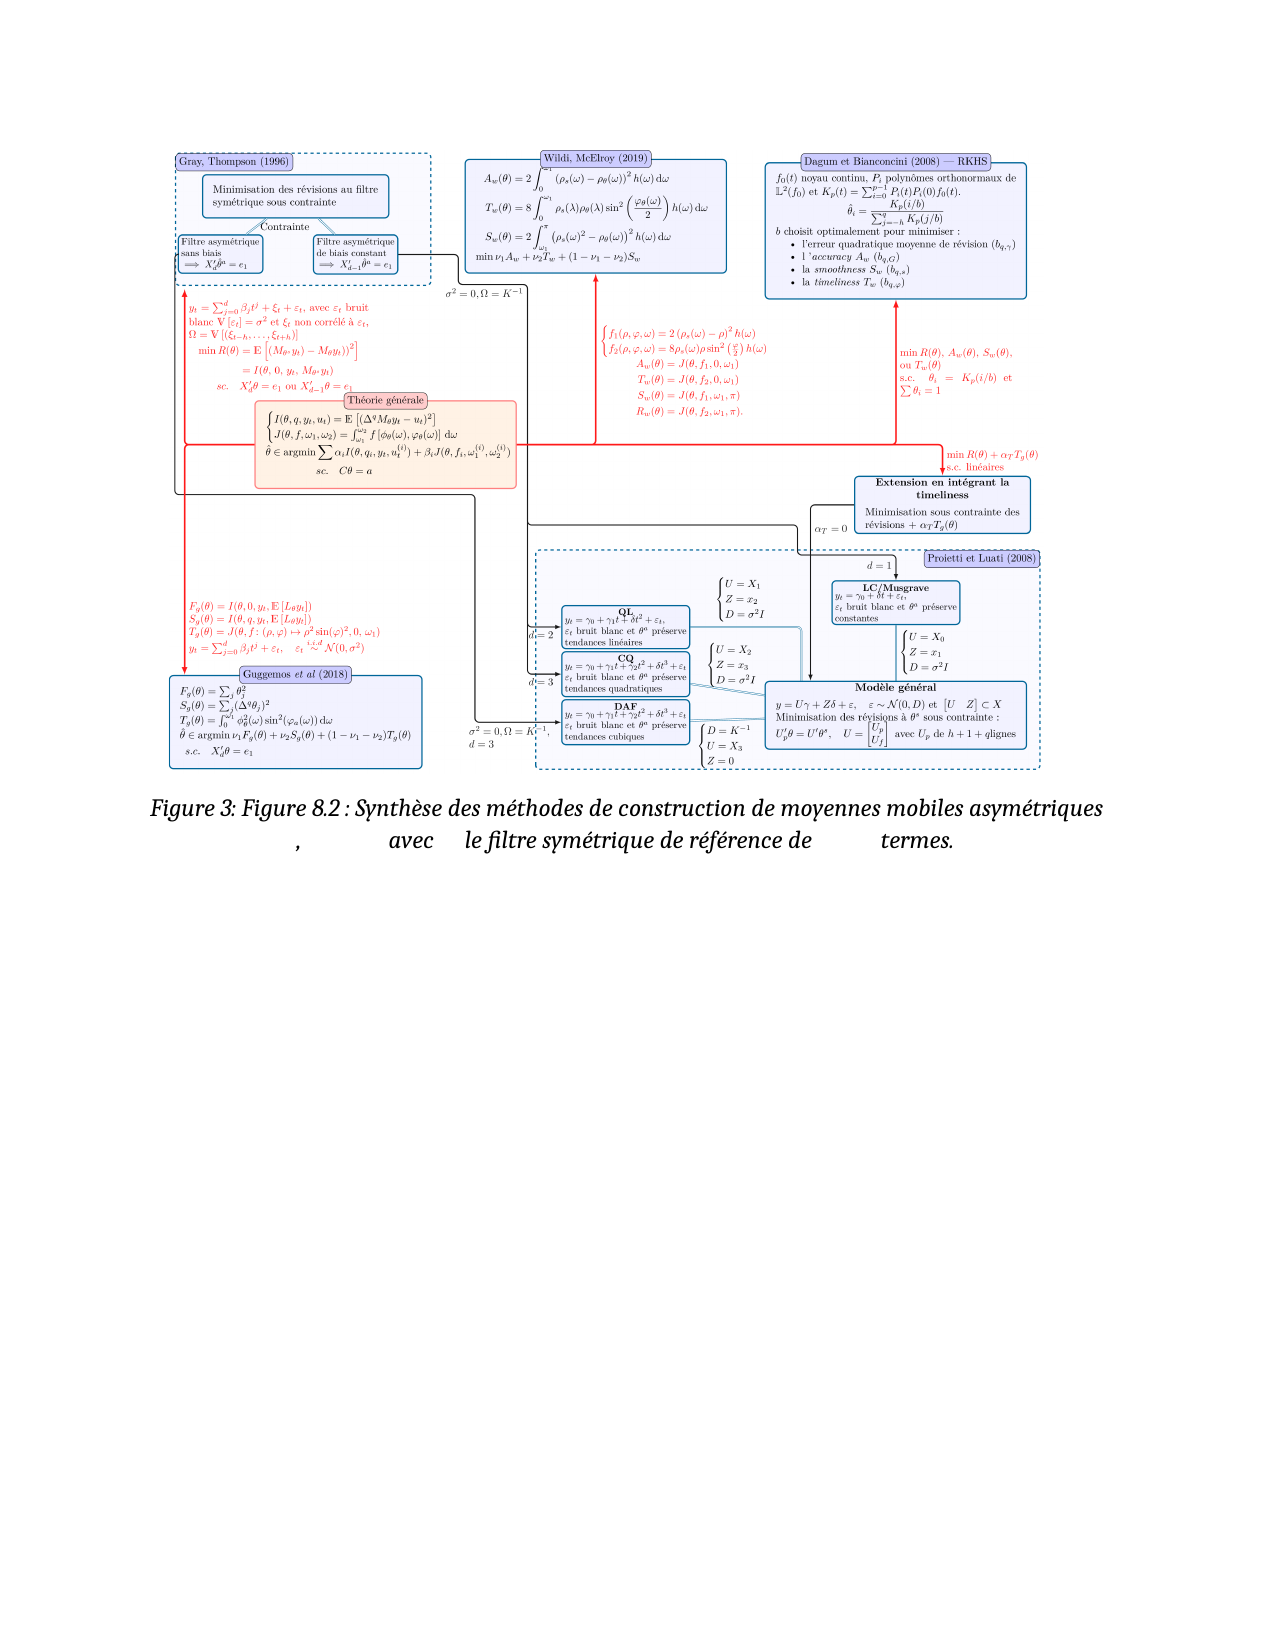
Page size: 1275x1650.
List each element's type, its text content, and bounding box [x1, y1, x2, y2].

picture [168, 150, 1044, 774]
